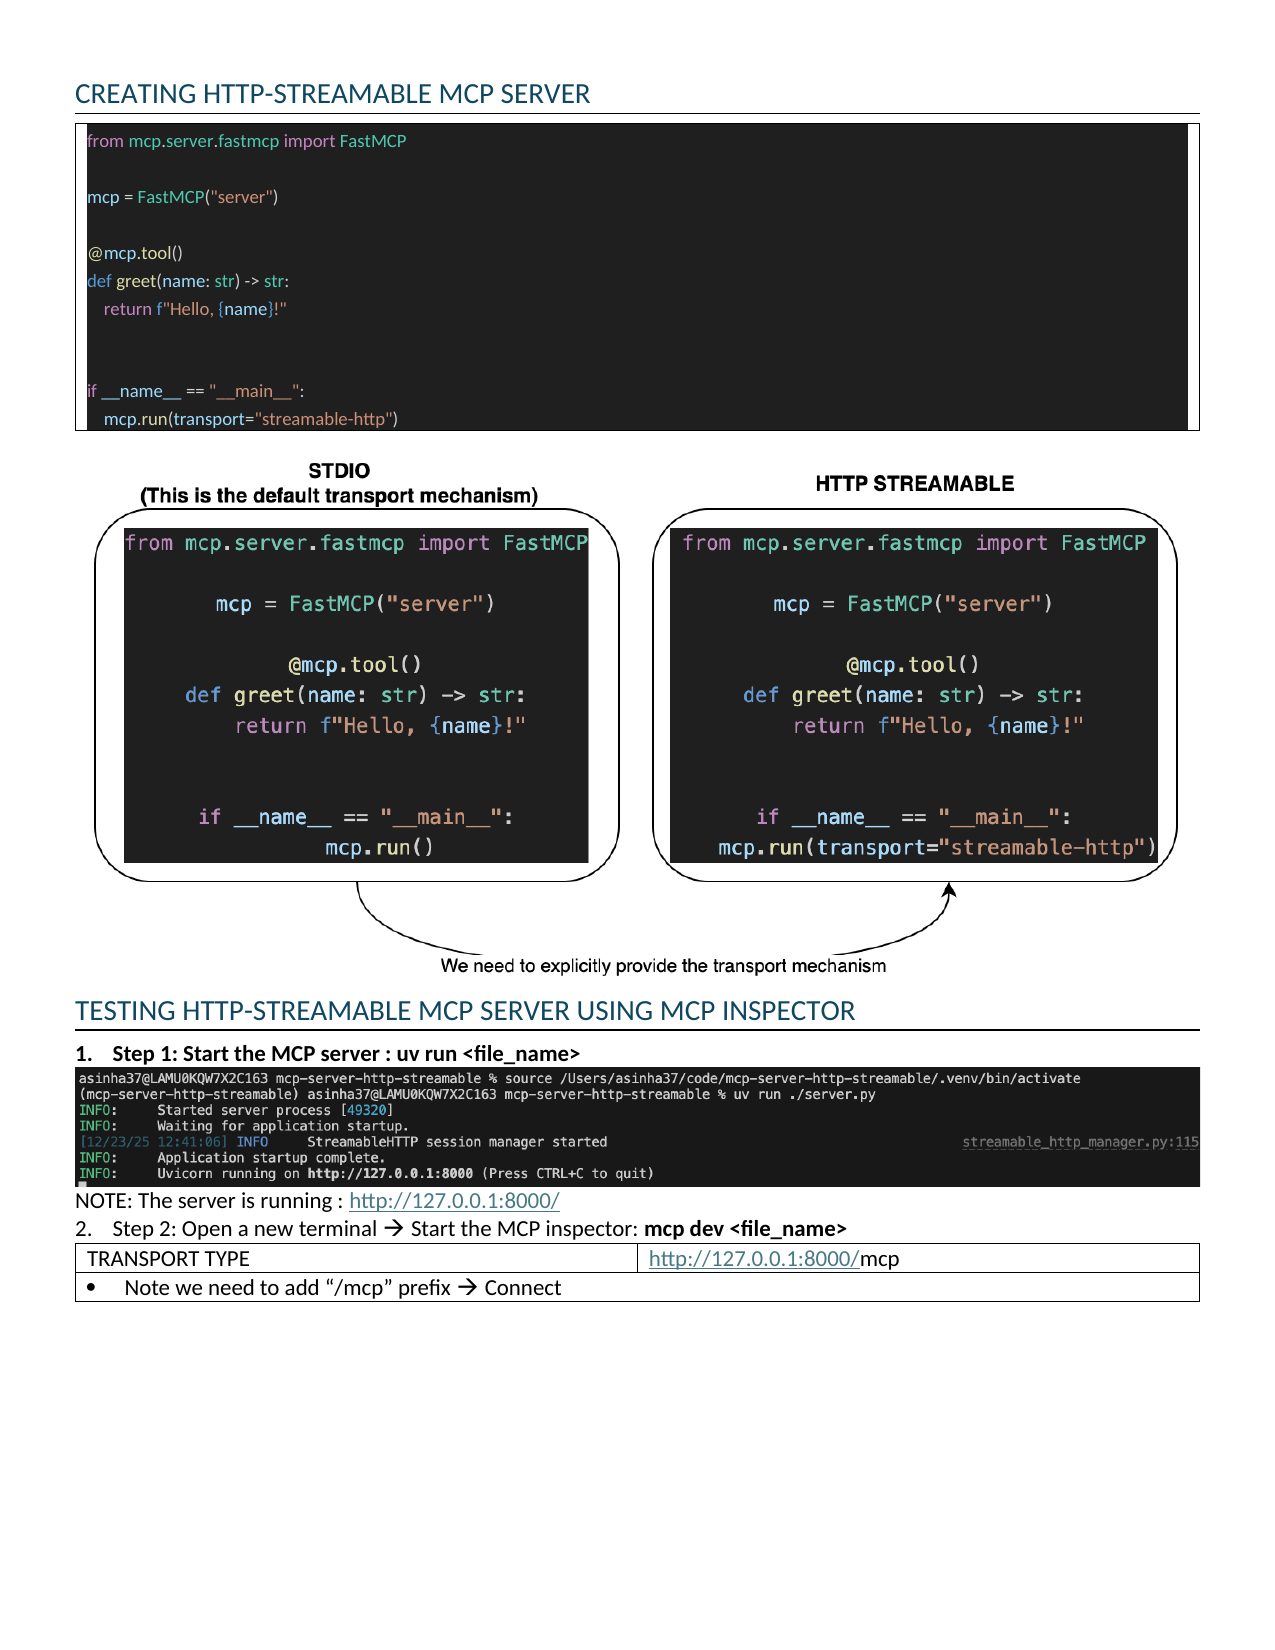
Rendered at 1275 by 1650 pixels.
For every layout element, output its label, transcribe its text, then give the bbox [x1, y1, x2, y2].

table_cell Note we need to add “/mcp” prefix Connect [76, 1273, 1199, 1301]
picture [75, 1067, 1200, 1187]
text NOTE: The server is running : http://127.0.0.1:8000/ [75, 1187, 1200, 1214]
picture [75, 447, 1200, 992]
list Step 1: Start the MCP server : uv run <file_name> [75, 1039, 1200, 1067]
subtitle CREATING HTTP-STREAMABLE MCP SERVER [75, 75, 1200, 113]
list Step 2: Open a new terminal Start the MCP inspector: mcp dev <file_name> [75, 1214, 1200, 1243]
table_header TRANSPORT TYPE [76, 1244, 637, 1272]
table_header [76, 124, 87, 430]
subtitle TESTING HTTP-STREAMABLE MCP SERVER USING MCP INSPECTOR [75, 992, 1200, 1029]
table_header http://127.0.0.1:8000/mcp [638, 1244, 1199, 1272]
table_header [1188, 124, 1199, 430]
